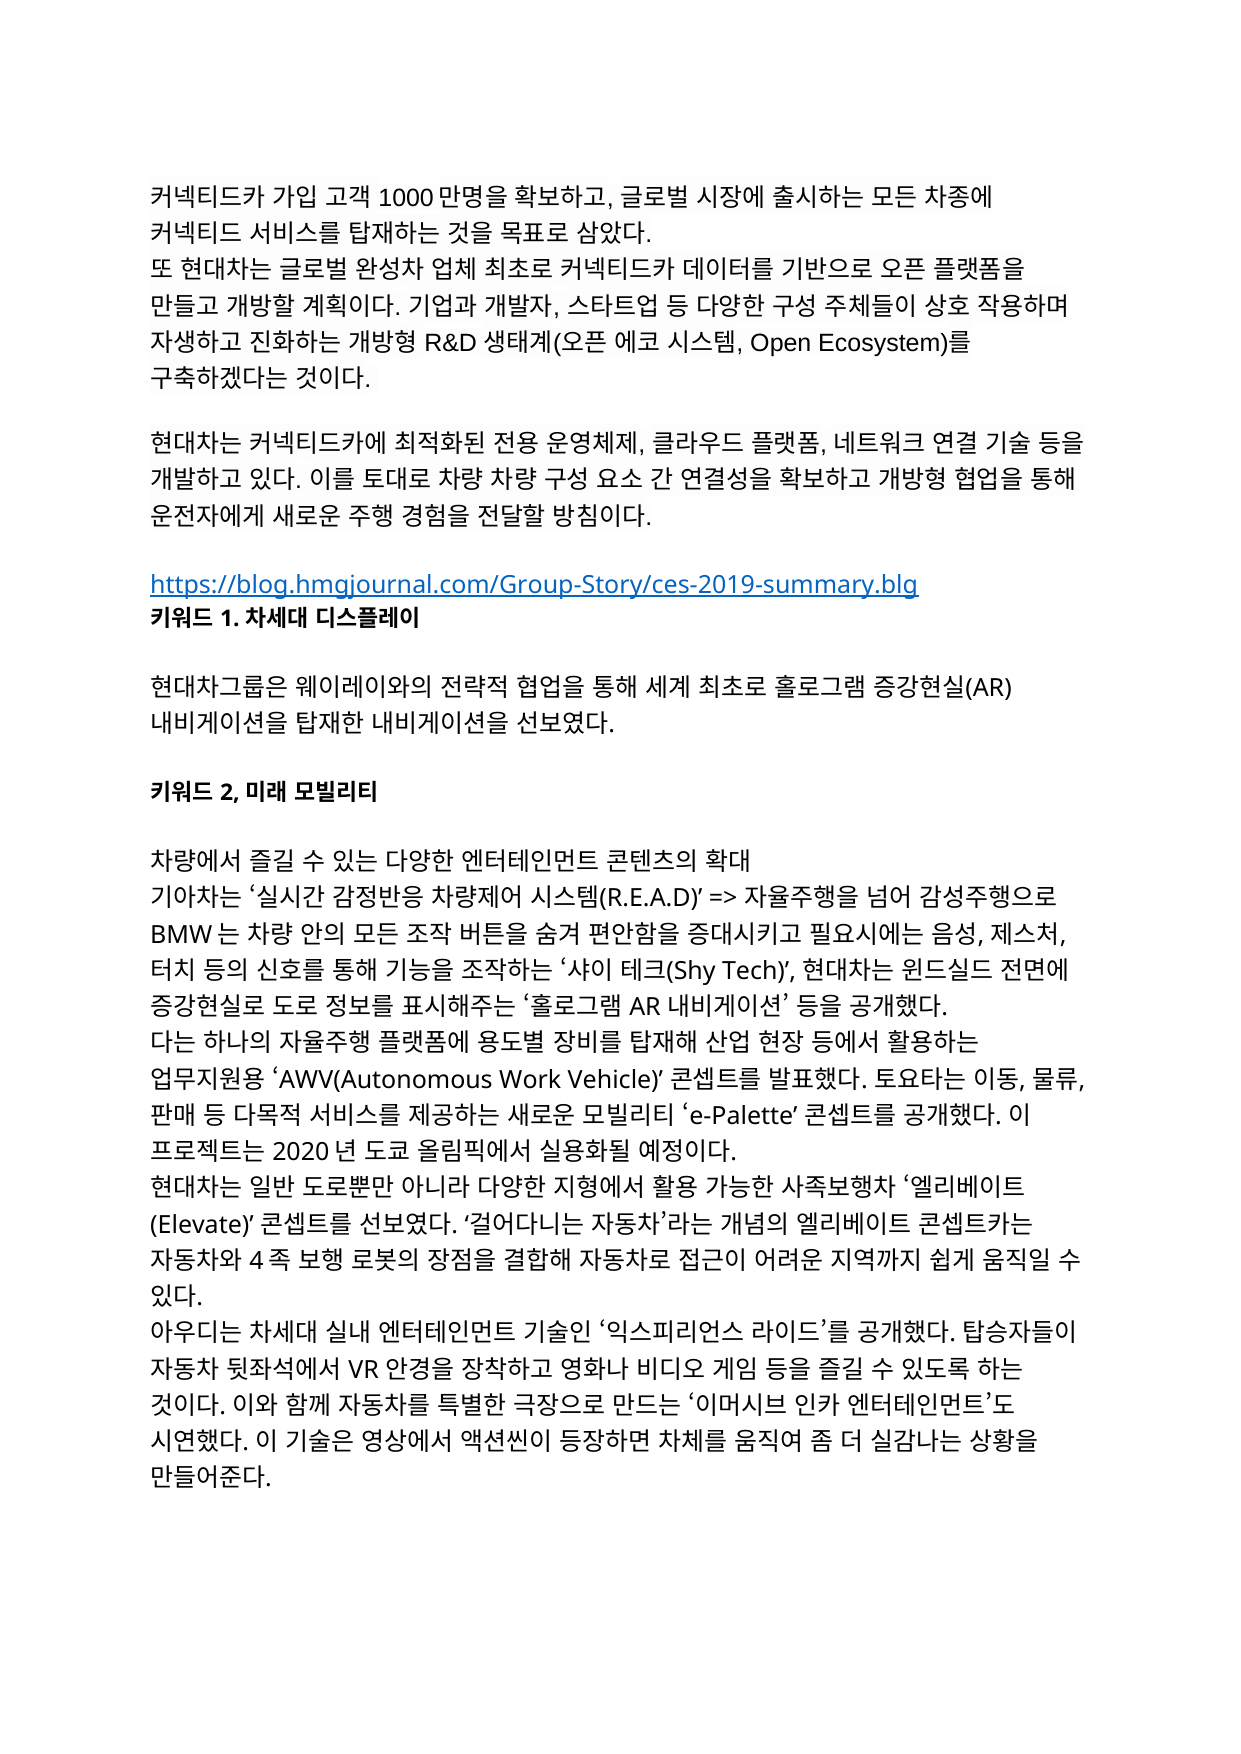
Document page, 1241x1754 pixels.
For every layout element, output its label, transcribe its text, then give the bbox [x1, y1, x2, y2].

text 키워드 1. 차세대 디스플레이 [150, 600, 1090, 634]
text 다는 하나의 자율주행 플랫폼에 용도별 장비를 탑재해 산업 현장 등에서 활용하는 업무지원용 ‘AWV(Autonomous Work Vehicle)’ 콘셉트를 발표했다. 토요타는 이동, 물류, 판매 등 다목적 서비스를 제공하는 새로운 모빌리티 ‘e-Palette’ 콘셉트를 공개했다. 이 프로젝트는 2020년 도쿄 올림픽에서 실용화될 예정이다. [150, 1023, 1090, 1168]
text 차량에서 즐길 수 있는 다양한 엔터테인먼트 콘텐츠의 확대 [150, 842, 1090, 878]
text 기아차는 ‘실시간 감정반응 차량제어 시스템(R.E.A.D)’ => 자율주행을 넘어 감성주행으로 [150, 878, 1090, 914]
text BMW는 차량 안의 모든 조작 버튼을 숨겨 편안함을 증대시키고 필요시에는 음성, 제스처, 터치 등의 신호를 통해 기능을 조작하는 ‘샤이 테크(Shy Tech)’, 현대차는 윈드실드 전면에 증강현실로 도로 정보를 표시해주는 ‘홀로그램 AR 내비게이션’ 등을 공개했다. [150, 914, 1090, 1023]
text 키워드 2, 미래 모빌리티 [150, 774, 1090, 808]
text 또 현대차는 글로벌 완성차 업체 최초로 커넥티드카 데이터를 기반으로 오픈 플랫폼을 만들고 개방할 계획이다. 기업과 개발자, 스타트업 등 다양한 구성 주체들이 상호 작용하며 자생하고 진화하는 개방형 R&D 생태계(오픈 에코 시스템, Open Ecosystem)를 구축하겠다는 것이다. 현대차는 커넥티드카에 최적화된 전용 운영체제, 클라우드 플랫폼, 네트워크 연결 기술 등을 개발하고 있다. 이를 토대로 차량 차량 구성 요소 간 연결성을 확보하고 개방형 협업을 통해 운전자에게 새로운 주행 경험을 전달할 방침이다. [150, 250, 1090, 532]
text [150, 177, 1090, 250]
text 현대차그룹은 웨이레이와의 전략적 협업을 통해 세계 최초로 홀로그램 증강현실(AR) 내비게이션을 탑재한 내비게이션을 선보였다. [150, 668, 1090, 740]
text 현대차는 일반 도로뿐만 아니라 다양한 지형에서 활용 가능한 사족보행차 ‘엘리베이트(Elevate)’ 콘셉트를 선보였다. ‘걸어다니는 자동차’라는 개념의 엘리베이트 콘셉트카는 자동차와 4족 보행 로봇의 장점을 결합해 자동차로 접근이 어려운 지역까지 쉽게 움직일 수 있다. [150, 1168, 1090, 1313]
text 아우디는 차세대 실내 엔터테인먼트 기술인 ‘익스피리언스 라이드’를 공개했다. 탑승자들이 자동차 뒷좌석에서 VR 안경을 장착하고 영화나 비디오 게임 등을 즐길 수 있도록 하는 것이다. 이와 함께 자동차를 특별한 극장으로 만드는 ‘이머시브 인카 엔터테인먼트’도 시연했다. 이 기술은 영상에서 액션씬이 등장하면 차체를 움직여 좀 더 실감나는 상황을 만들어준다. [150, 1313, 1090, 1494]
text https://blog.hmgjournal.com/Group-Story/ces-2019-summary.blg [150, 566, 1090, 600]
